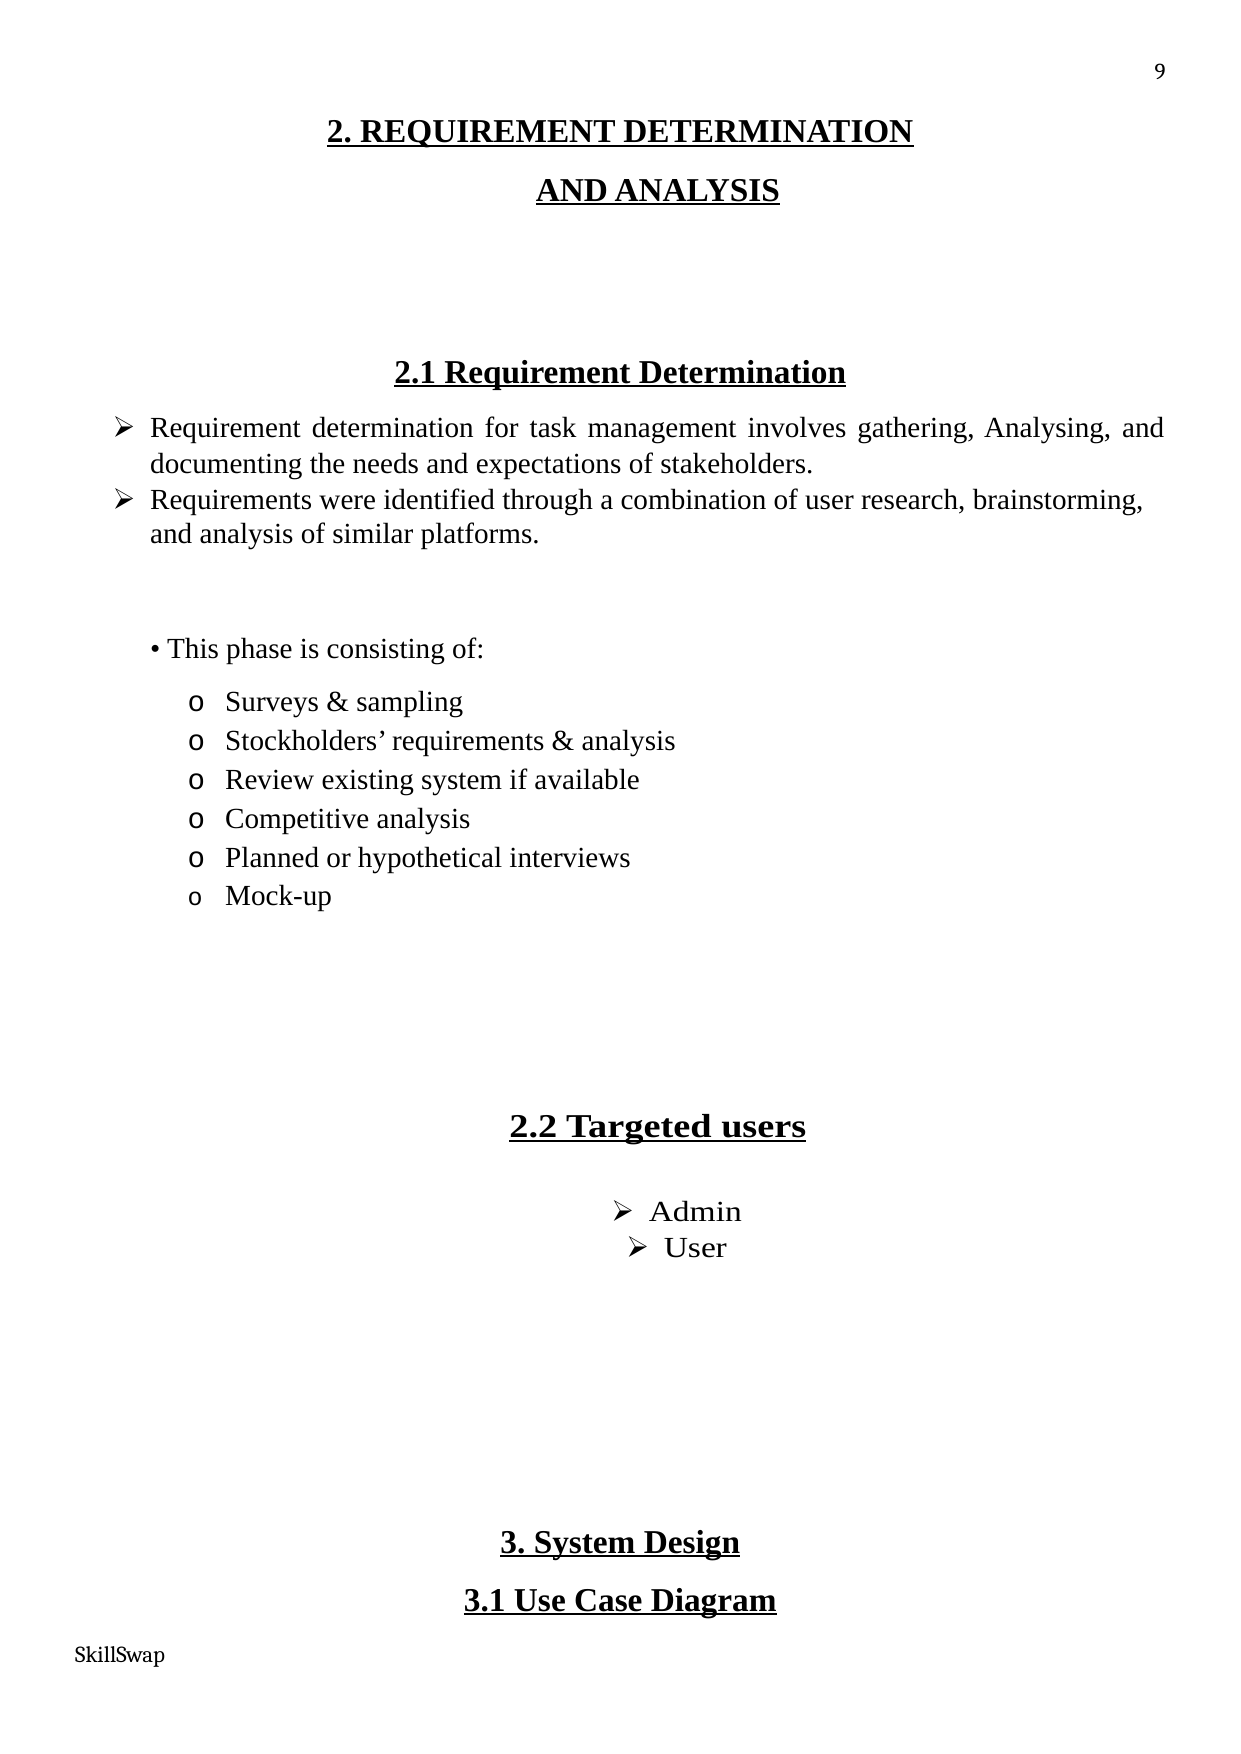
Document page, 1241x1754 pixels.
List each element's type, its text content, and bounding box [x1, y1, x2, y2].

list Admin [187, 1194, 1165, 1228]
list Mock-up [187, 878, 1165, 942]
list Requirement determination for task management involves gathering, Analysing, and documenting the needs and expectations of stakeholders. [112, 410, 1165, 480]
list AND ANALYSIS [150, 170, 1165, 208]
text 3. System Design [75, 1522, 1165, 1560]
text • This phase is consisting of: [150, 631, 1165, 665]
list Requirements were identified through a combination of user research, brainstorming, and analysis of similar platforms. [112, 482, 1165, 549]
list Review existing system if available [187, 762, 1165, 798]
list Surveys & sampling [187, 684, 1165, 720]
list Stockholders’ requirements & analysis [187, 723, 1165, 759]
list Competitive analysis [187, 801, 1165, 837]
text 3.1 Use Case Diagram [75, 1580, 1165, 1618]
list 2.2 Targeted users [150, 1106, 1165, 1145]
list User [187, 1231, 1165, 1264]
text 2. REQUIREMENT DETERMINATION [75, 112, 1165, 150]
list Planned or hypothetical interviews [187, 840, 1165, 876]
text 2.1 Requirement Determination [75, 352, 1165, 390]
